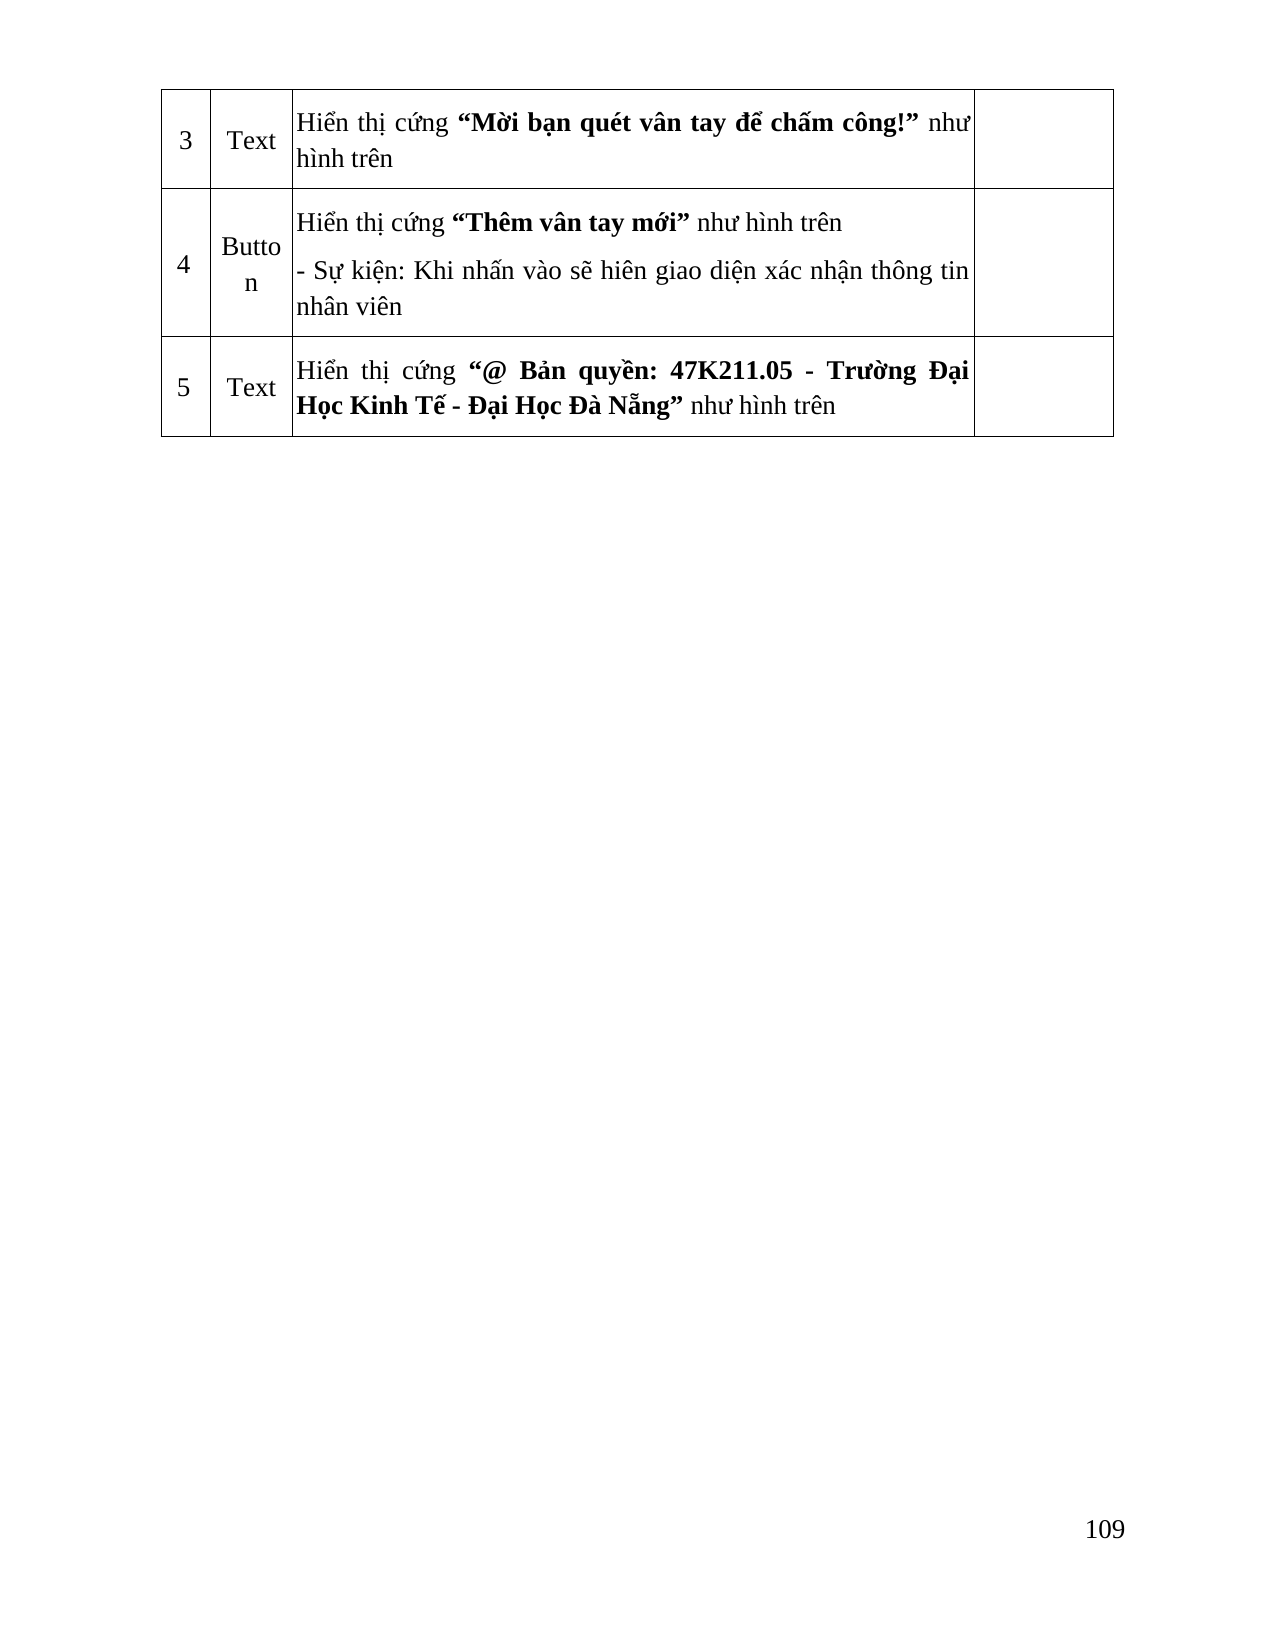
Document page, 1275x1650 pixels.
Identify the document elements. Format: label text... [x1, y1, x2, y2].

table_cell Text [211, 337, 292, 436]
table_cell 4 [162, 189, 210, 336]
table_cell [975, 337, 1113, 436]
table_cell 3 [162, 90, 210, 188]
table_cell Button [211, 189, 292, 336]
table_cell Hiển thị cứng “Mời bạn quét vân tay để chấm công!” như hình trên [293, 90, 974, 188]
table_cell Text [211, 90, 292, 188]
table_cell 5 [162, 337, 210, 436]
table_cell [975, 90, 1113, 188]
table_cell [975, 189, 1113, 336]
table_cell Hiển thị cứng “@ Bản quyền: 47K211.05 - Trường Đại Học Kinh Tế - Đại Học Đà Nẵng” như hình trên [293, 337, 974, 436]
table_cell Hiển thị cứng “Thêm vân tay mới” như hình trên - Sự kiện: Khi nhấn vào sẽ hiên giao diện xác nhận thông tin nhân viên [293, 189, 974, 336]
